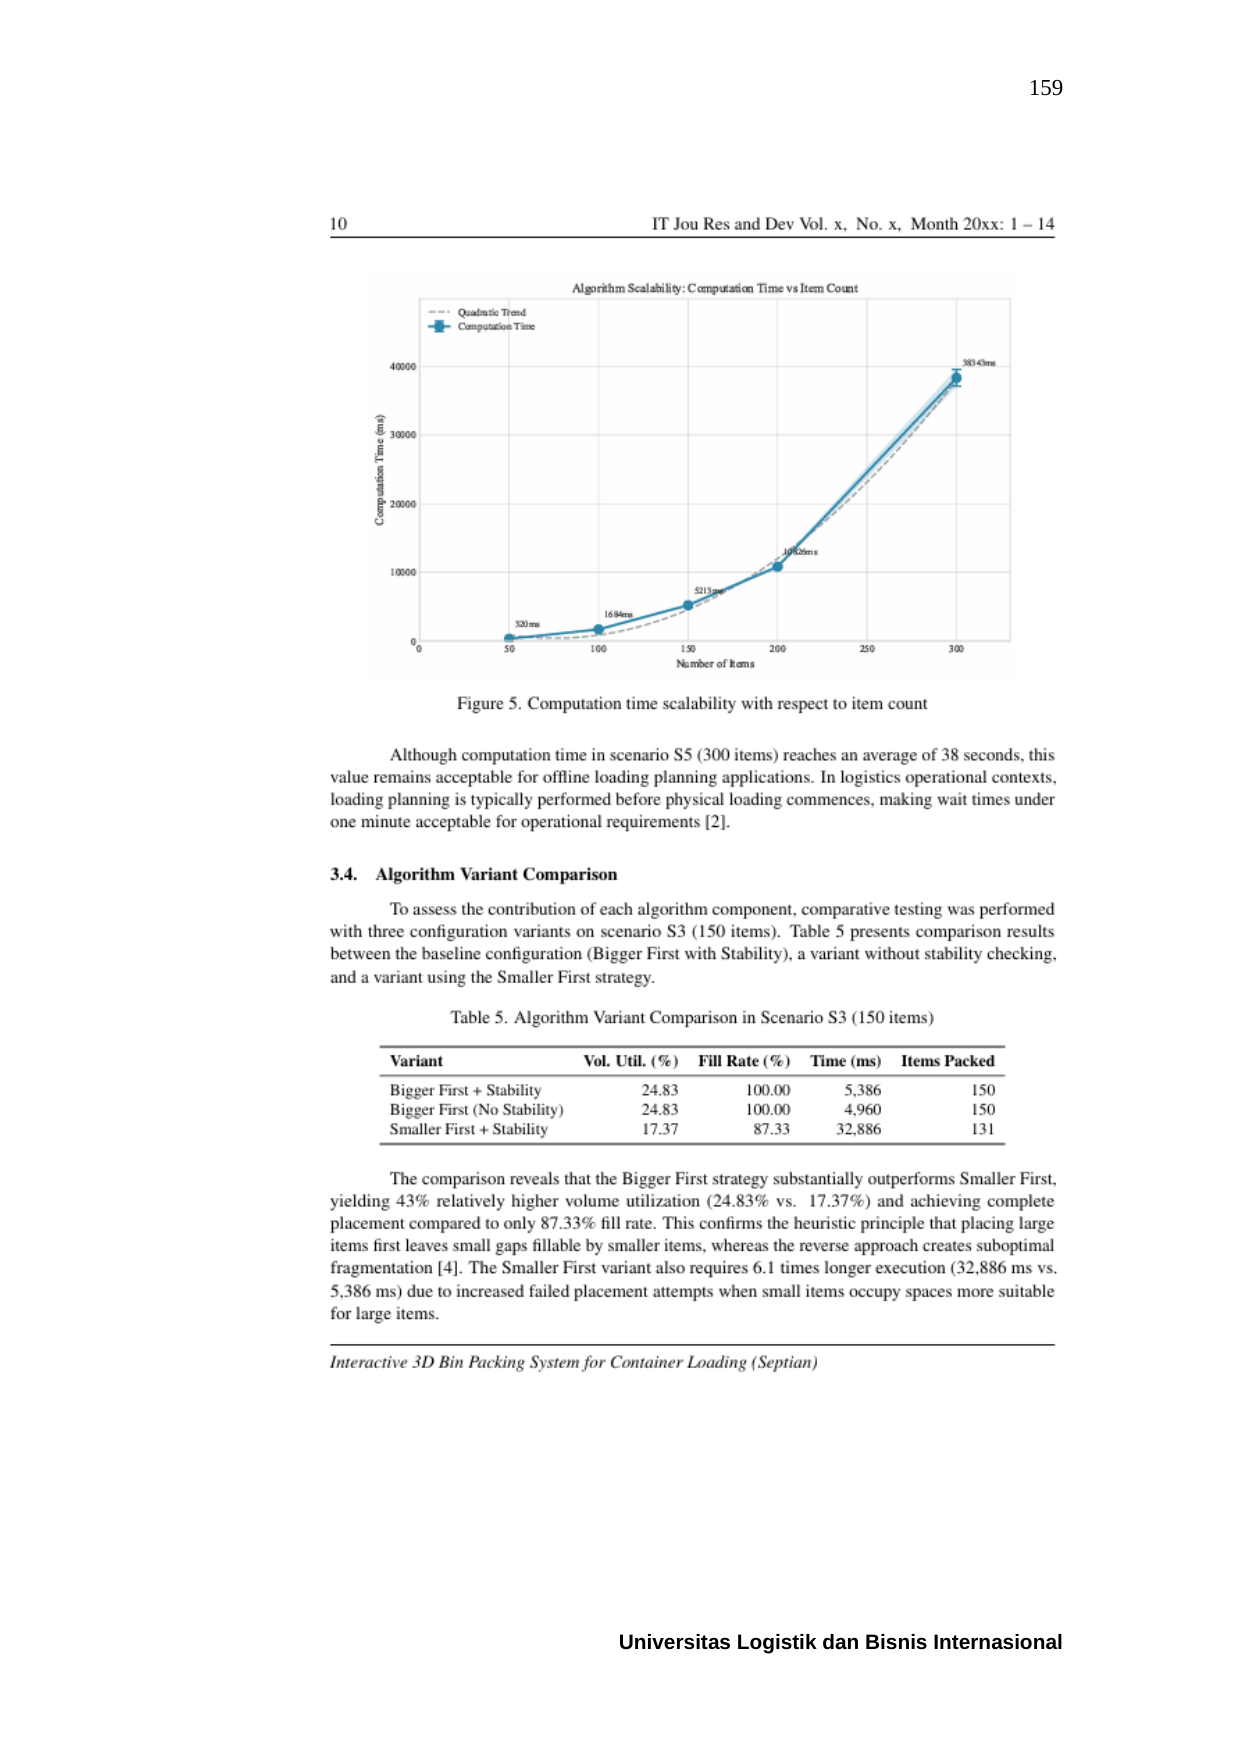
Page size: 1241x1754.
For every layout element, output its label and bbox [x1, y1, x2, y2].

picture [236, 177, 1177, 1393]
